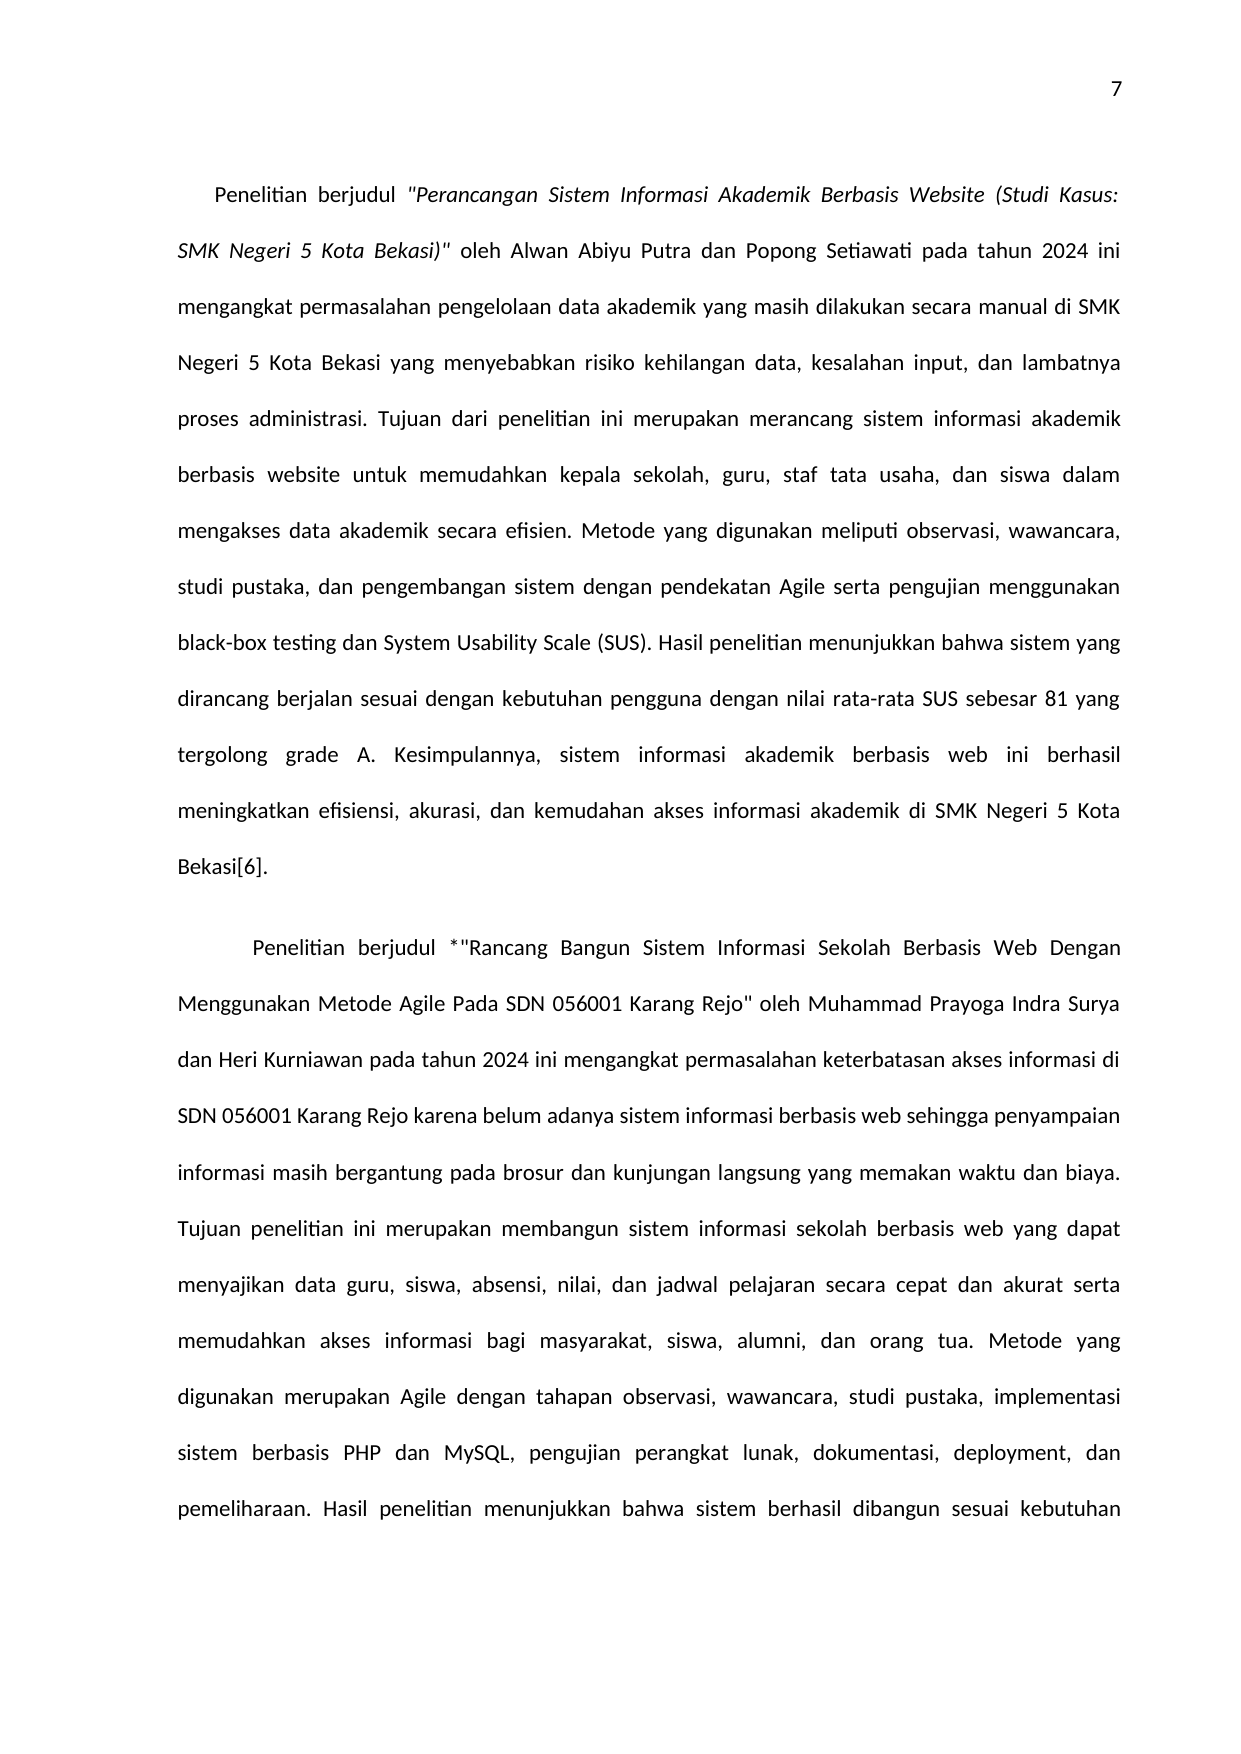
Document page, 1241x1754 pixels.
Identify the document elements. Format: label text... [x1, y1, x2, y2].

text Penelitian berjudul "Perancangan Sistem Informasi Akademik Berbasis Website (Studi Kasus: SMK Negeri 5 Kota Bekasi)" oleh Alwan Abiyu Putra dan Popong Setiawati pada tahun 2024 ini mengangkat permasalahan pengelolaan data akademik yang masih dilakukan secara manual di SMK Negeri 5 Kota Bekasi yang menyebabkan risiko kehilangan data, kesalahan input, dan lambatnya proses administrasi. Tujuan dari penelitian ini merupakan merancang sistem informasi akademik berbasis website untuk memudahkan kepala sekolah, guru, staf tata usaha, dan siswa dalam mengakses data akademik secara efisien. Metode yang digunakan meliputi observasi, wawancara, studi pustaka, dan pengembangan sistem dengan pendekatan Agile serta pengujian menggunakan black-box testing dan System Usability Scale (SUS). Hasil penelitian menunjukkan bahwa sistem yang dirancang berjalan sesuai dengan kebutuhan pengguna dengan nilai rata-rata SUS sebesar 81 yang tergolong grade A. Kesimpulannya, sistem informasi akademik berbasis web ini berhasil meningkatkan efisiensi, akurasi, dan kemudahan akses informasi akademik di SMK Negeri 5 Kota Bekasi. [177, 180, 1122, 880]
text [177, 933, 1122, 1522]
